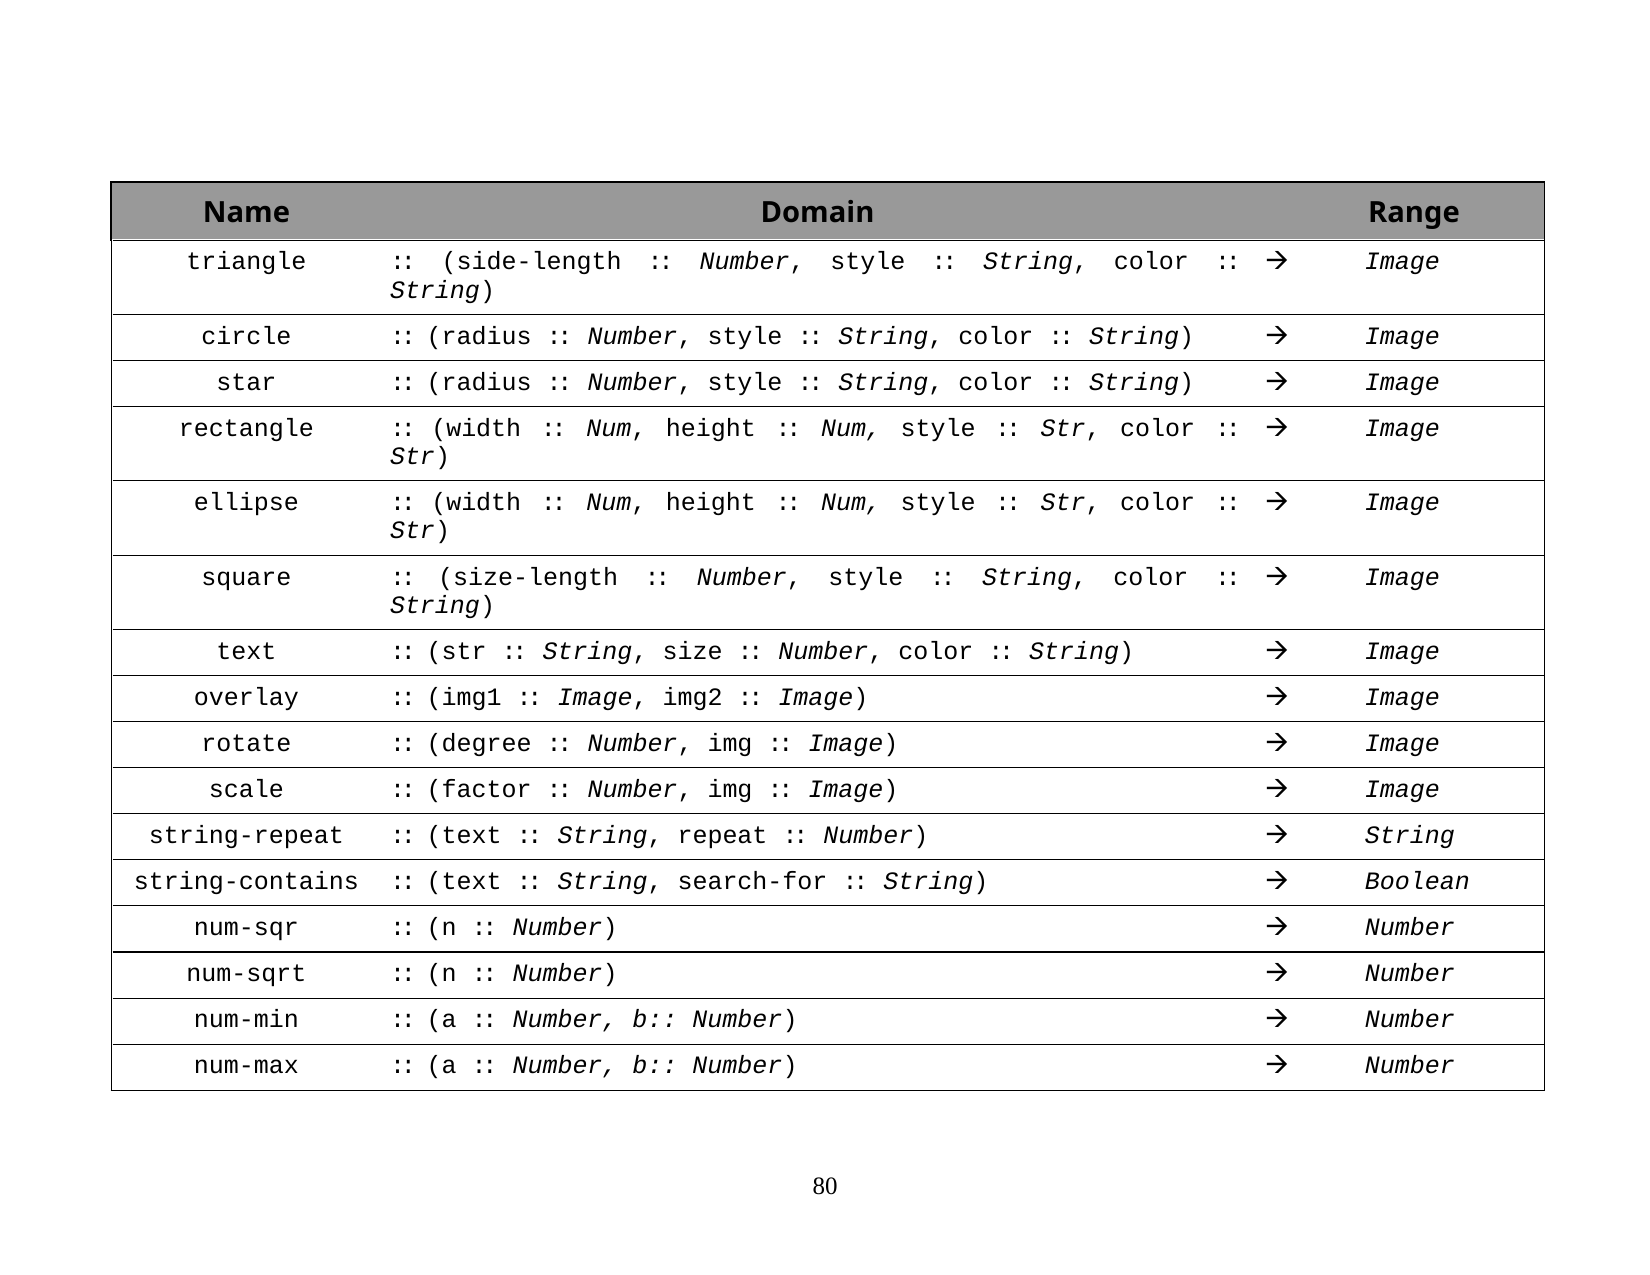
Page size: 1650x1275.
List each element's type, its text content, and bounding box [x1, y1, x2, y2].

table_cell :: (str :: String, size :: Number, color :: String) [381, 630, 1253, 675]
table_cell Image [1253, 556, 1544, 629]
table_cell num-min [112, 999, 381, 1043]
table_cell String [1253, 814, 1544, 859]
table_cell Image [1253, 676, 1544, 721]
table_cell Image [1253, 722, 1544, 767]
table_cell :: (a :: Number, b:: Number) [381, 1045, 1253, 1089]
table_cell num-sqr [112, 906, 381, 951]
table_cell :: (a :: Number, b:: Number) [381, 999, 1253, 1043]
table_cell :: (text :: String, search-for :: String) [381, 860, 1253, 905]
table_cell :: (factor :: Number, img :: Image) [381, 768, 1253, 813]
table_cell :: (n :: Number) [381, 906, 1253, 951]
table_cell Number [1253, 906, 1544, 951]
table_cell Number [1253, 953, 1544, 997]
table_cell :: (side-length :: Number, style :: String, color :: String) [381, 241, 1253, 314]
table_header Range [1253, 183, 1544, 239]
table_cell Image [1253, 361, 1544, 406]
table_cell square [112, 556, 381, 629]
table_cell Boolean [1253, 860, 1544, 905]
table_cell :: (size-length :: Number, style :: String, color :: String) [381, 556, 1253, 629]
table_cell Image [1253, 315, 1544, 360]
table_cell Image [1253, 630, 1544, 675]
table_cell :: (degree :: Number, img :: Image) [381, 722, 1253, 767]
table_header Name [112, 183, 381, 239]
table_cell Image [1253, 407, 1544, 480]
table_cell triangle [112, 241, 381, 314]
table_cell scale [112, 768, 381, 813]
table_cell string-contains [112, 860, 381, 905]
table_cell overlay [112, 676, 381, 721]
table_cell Image [1253, 241, 1544, 314]
table_cell rectangle [112, 407, 381, 480]
table_cell Image [1253, 481, 1544, 555]
table_cell :: (width :: Num, height :: Num, style :: Str, color :: Str) [381, 407, 1253, 480]
table_cell circle [112, 315, 381, 360]
table_cell Image [1253, 768, 1544, 813]
table_cell :: (width :: Num, height :: Num, style :: Str, color :: Str) [381, 481, 1253, 555]
table_cell star [112, 361, 381, 406]
table_cell rotate [112, 722, 381, 767]
table_cell string-repeat [112, 814, 381, 859]
table_cell :: (n :: Number) [381, 953, 1253, 997]
table_cell :: (radius :: Number, style :: String, color :: String) [381, 361, 1253, 406]
table_cell ellipse [112, 481, 381, 555]
table_cell num-sqrt [112, 952, 381, 997]
table_cell Number [1253, 1045, 1544, 1089]
table_cell text [112, 630, 381, 675]
table_cell :: (radius :: Number, style :: String, color :: String) [381, 315, 1253, 360]
table_cell :: (text :: String, repeat :: Number) [381, 814, 1253, 859]
table_cell num-max [112, 1045, 381, 1089]
table_header Domain [381, 183, 1253, 239]
table_cell Number [1253, 999, 1544, 1043]
table_cell :: (img1 :: Image, img2 :: Image) [381, 676, 1253, 721]
